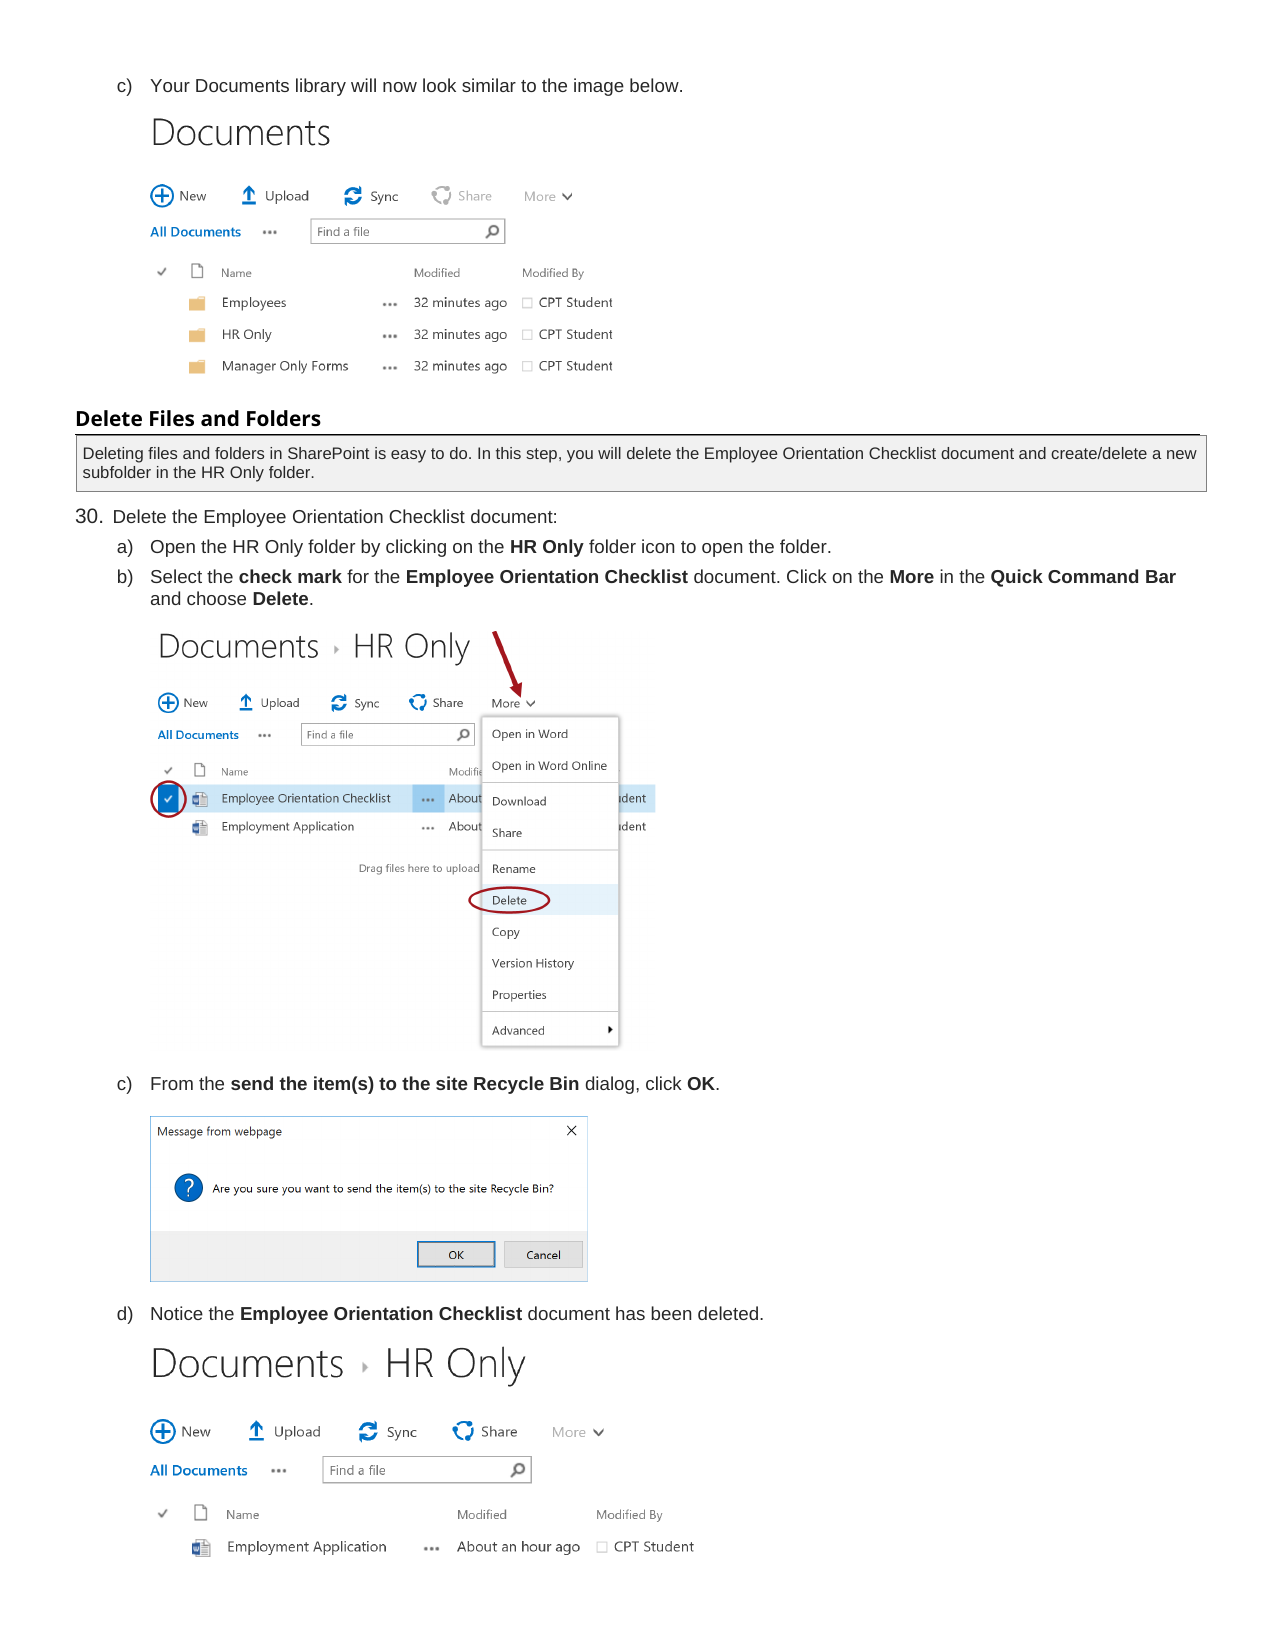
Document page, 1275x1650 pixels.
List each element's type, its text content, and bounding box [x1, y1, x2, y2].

picture [150, 118, 613, 374]
subtitle Delete Files and Folders [75, 404, 1200, 434]
text Delete the Employee Orientation Checklist document: [75, 504, 1200, 528]
text Open the HR Only folder by clicking on the HR Only folder icon to open the folder. [117, 536, 1200, 558]
text Deleting files and folders in SharePoint is easy to do. In this step, you will delete the Employee Orientation Checklist document and create/delete a new subfolder in the HR Only folder. [77, 436, 1206, 491]
text Notice the Employee Orientation Checklist document has been deleted. [117, 1303, 1200, 1325]
text From the send the item(s) to the site Recycle Bin dialog, click OK. [117, 1073, 1200, 1094]
picture [150, 1346, 694, 1557]
text Your Documents library will now look similar to the image below. [117, 75, 1200, 97]
picture [150, 631, 656, 1051]
picture [150, 1116, 588, 1282]
text Select the check mark for the Employee Orientation Checklist document. Click on the More in the Quick Command Bar and choose Delete. [117, 566, 1200, 609]
